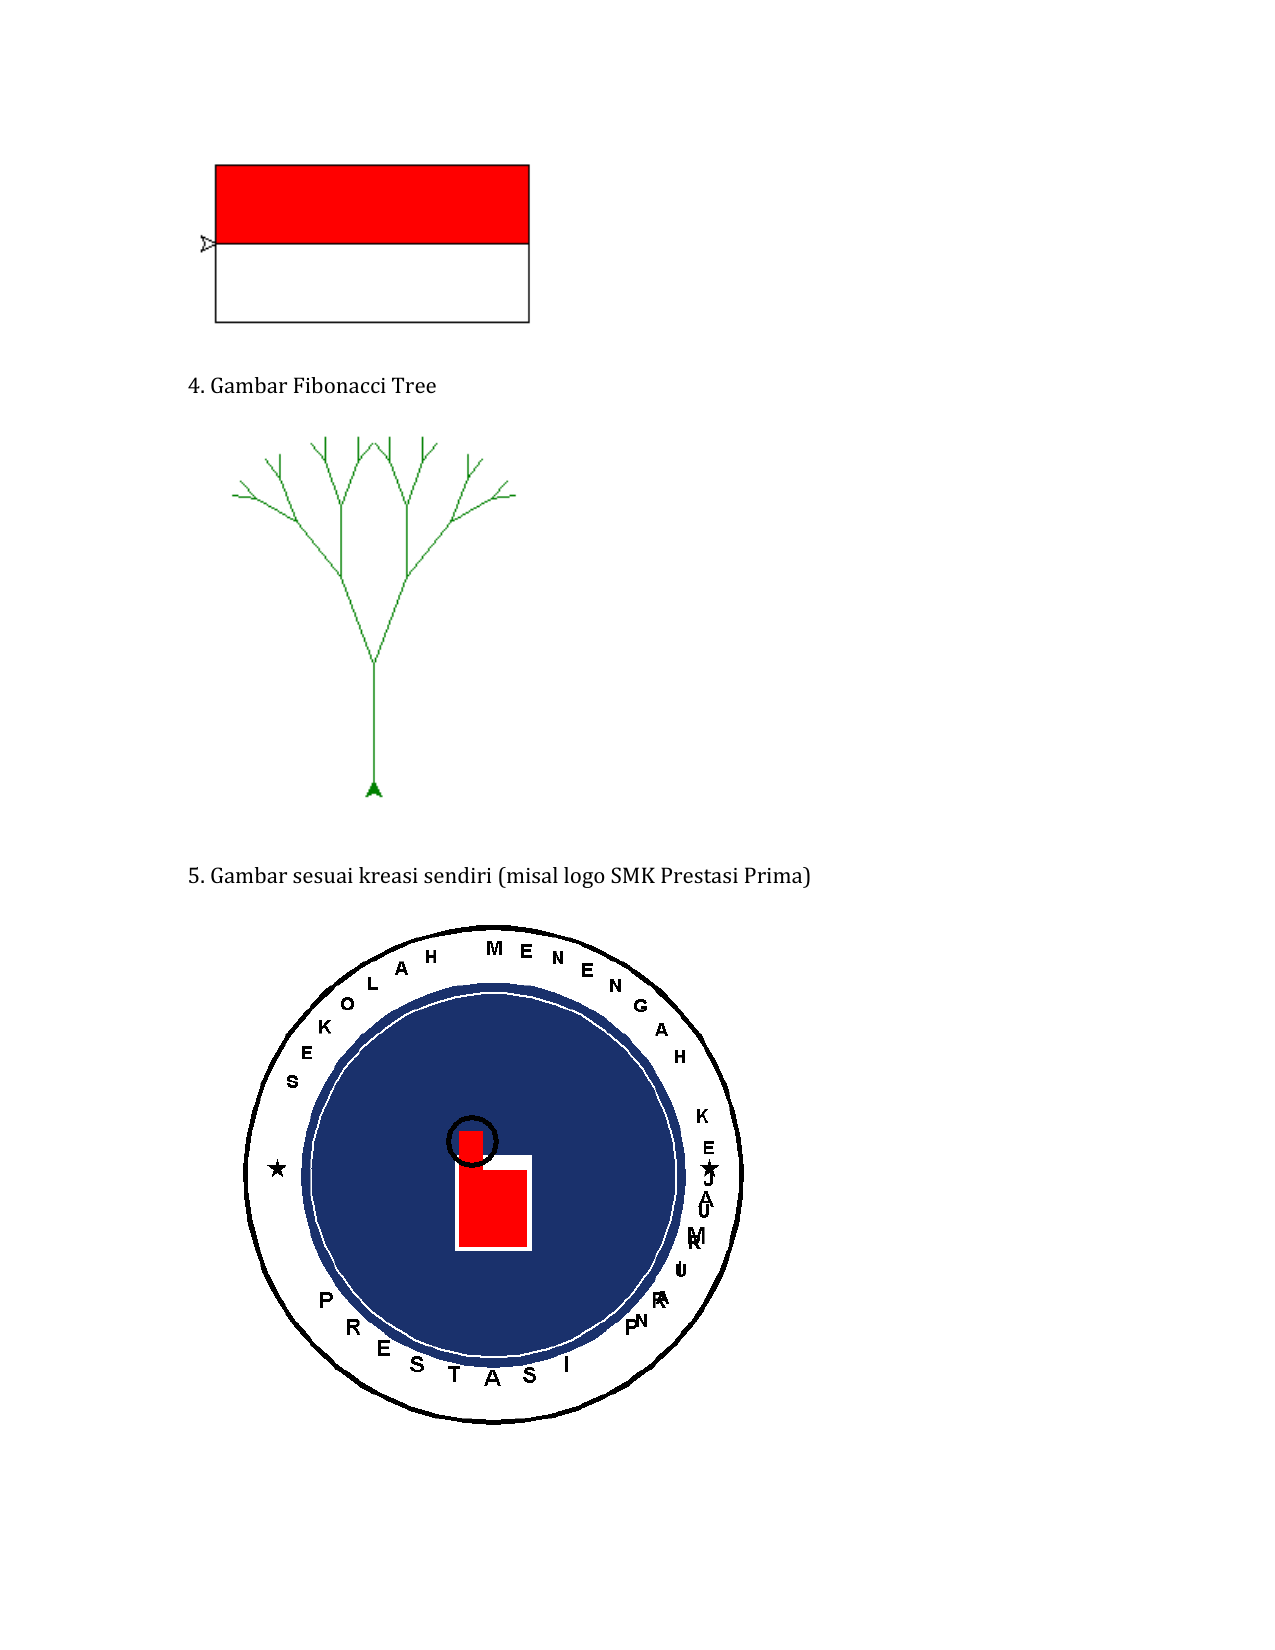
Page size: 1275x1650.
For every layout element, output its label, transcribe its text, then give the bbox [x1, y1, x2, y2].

picture [187, 150, 541, 347]
picture [187, 913, 778, 1443]
picture [187, 423, 549, 838]
text 4. Gambar Fibonacci Tree [187, 372, 1087, 398]
text 5. Gambar sesuai kreasi sendiri (misal logo SMK Prestasi Prima) [187, 862, 1087, 889]
